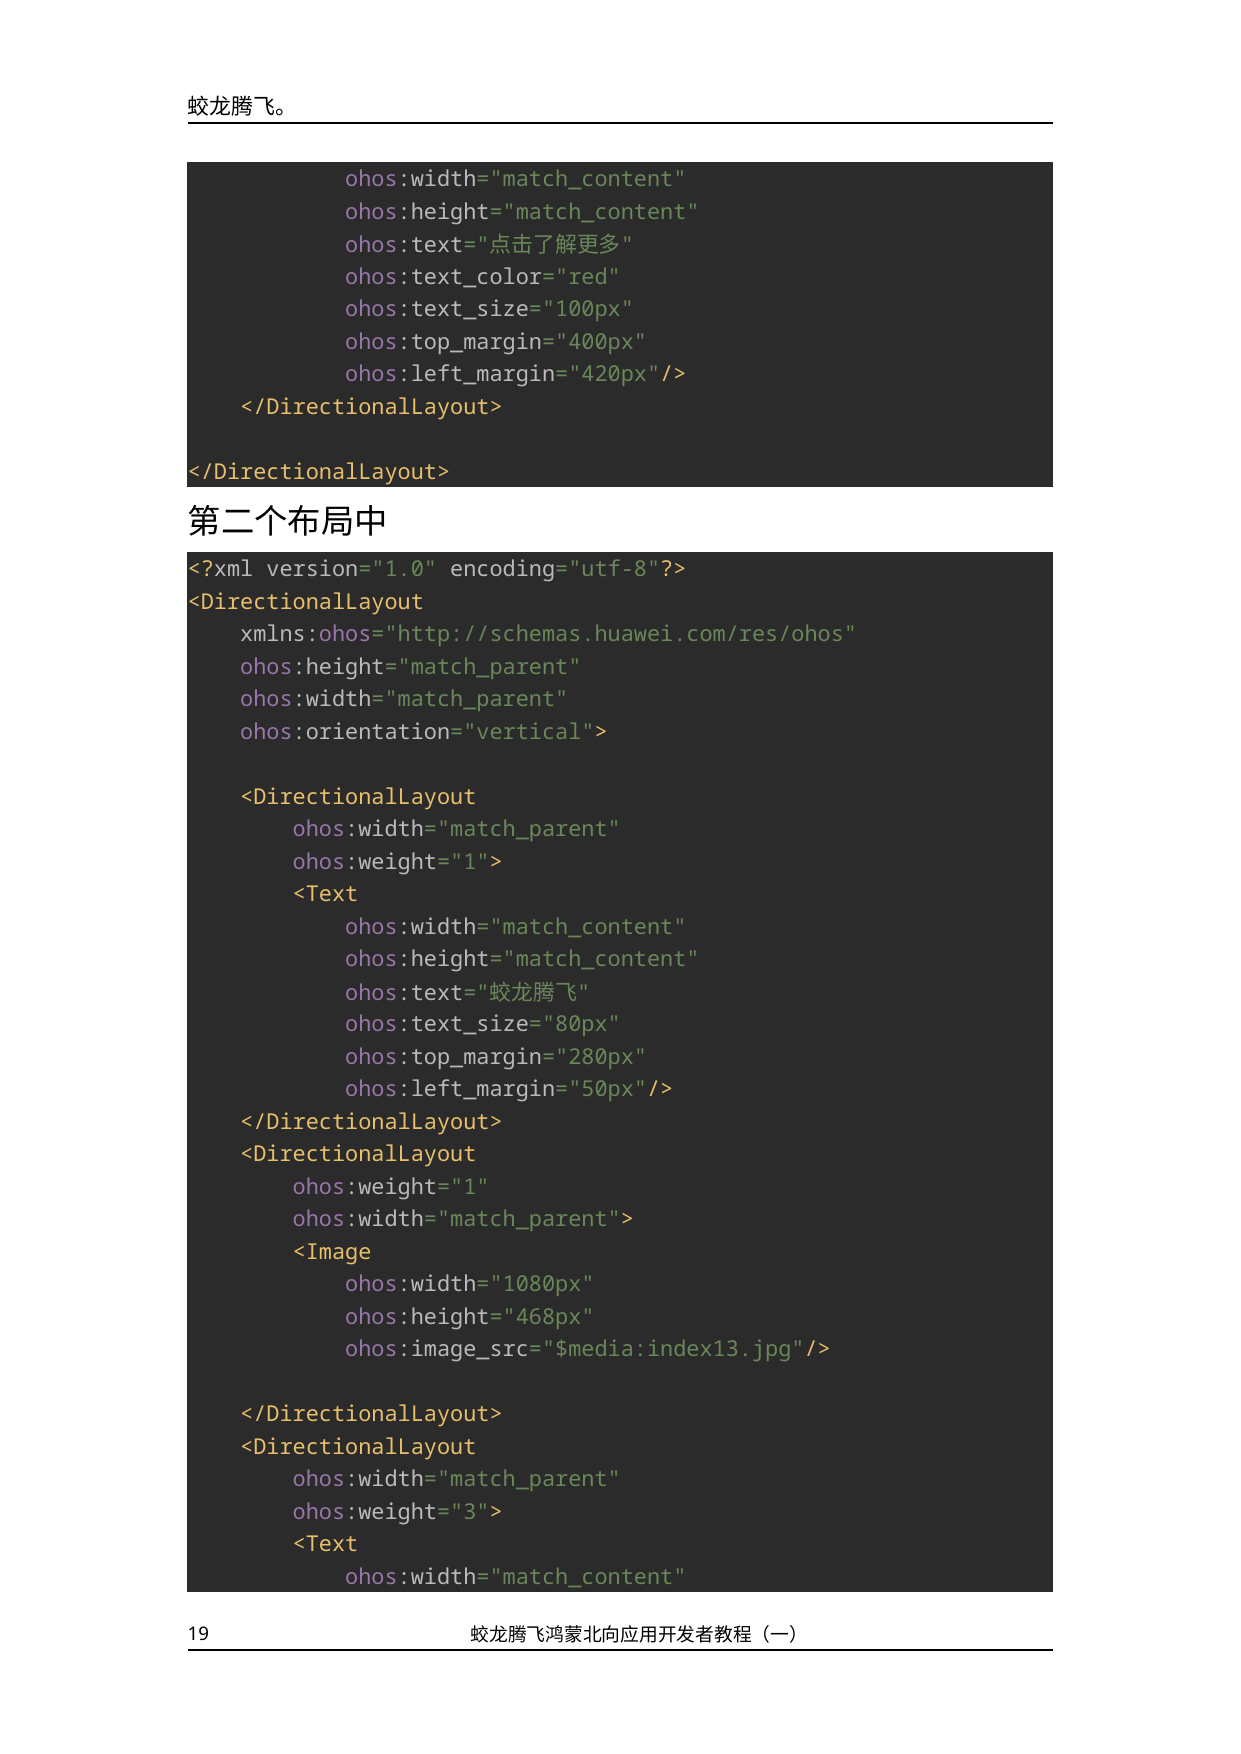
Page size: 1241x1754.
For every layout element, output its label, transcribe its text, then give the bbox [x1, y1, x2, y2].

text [187, 552, 1053, 1592]
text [187, 162, 1053, 487]
text 第二个布局中 [187, 487, 1053, 552]
